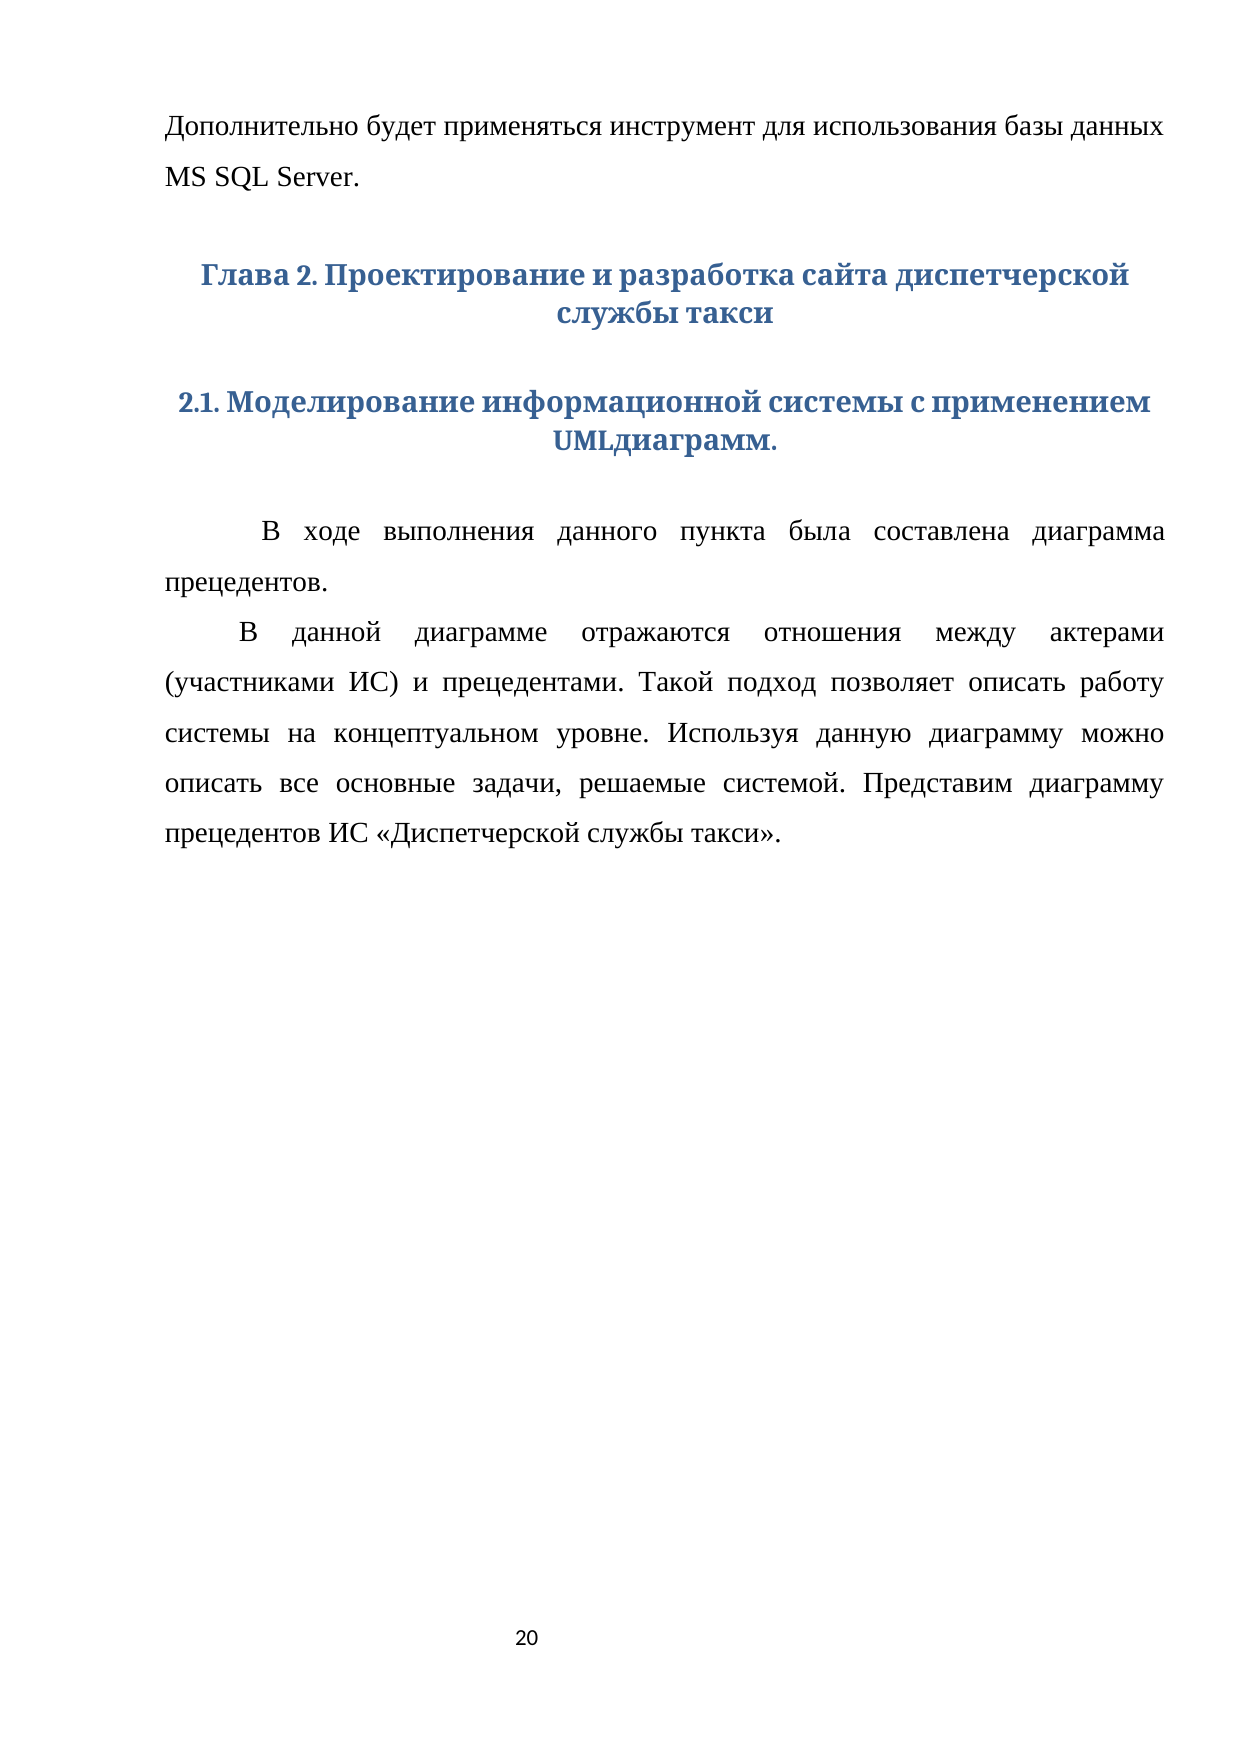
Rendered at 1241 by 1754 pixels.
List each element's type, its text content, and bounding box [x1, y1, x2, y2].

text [164, 108, 1165, 192]
text В ходе выполнения данного пункта была составлена диаграмма прецедентов. [164, 513, 1165, 597]
subtitle Глава 2. Проектирование и разработка сайта диспетчерской службы такси [164, 259, 1165, 331]
text В данной диаграмме отражаются отношения между актерами (участниками ИС) и прецедентами. Такой подход позволяет описать работу системы на концептуальном уровне. Используя данную диаграмму можно описать все основные задачи, решаемые системой. Представим диаграмму прецедентов ИС «Диспетчерской службы такси». [164, 614, 1165, 849]
subtitle 2.1. Моделирование информационной системы с применением UMLдиаграмм. [164, 386, 1165, 458]
